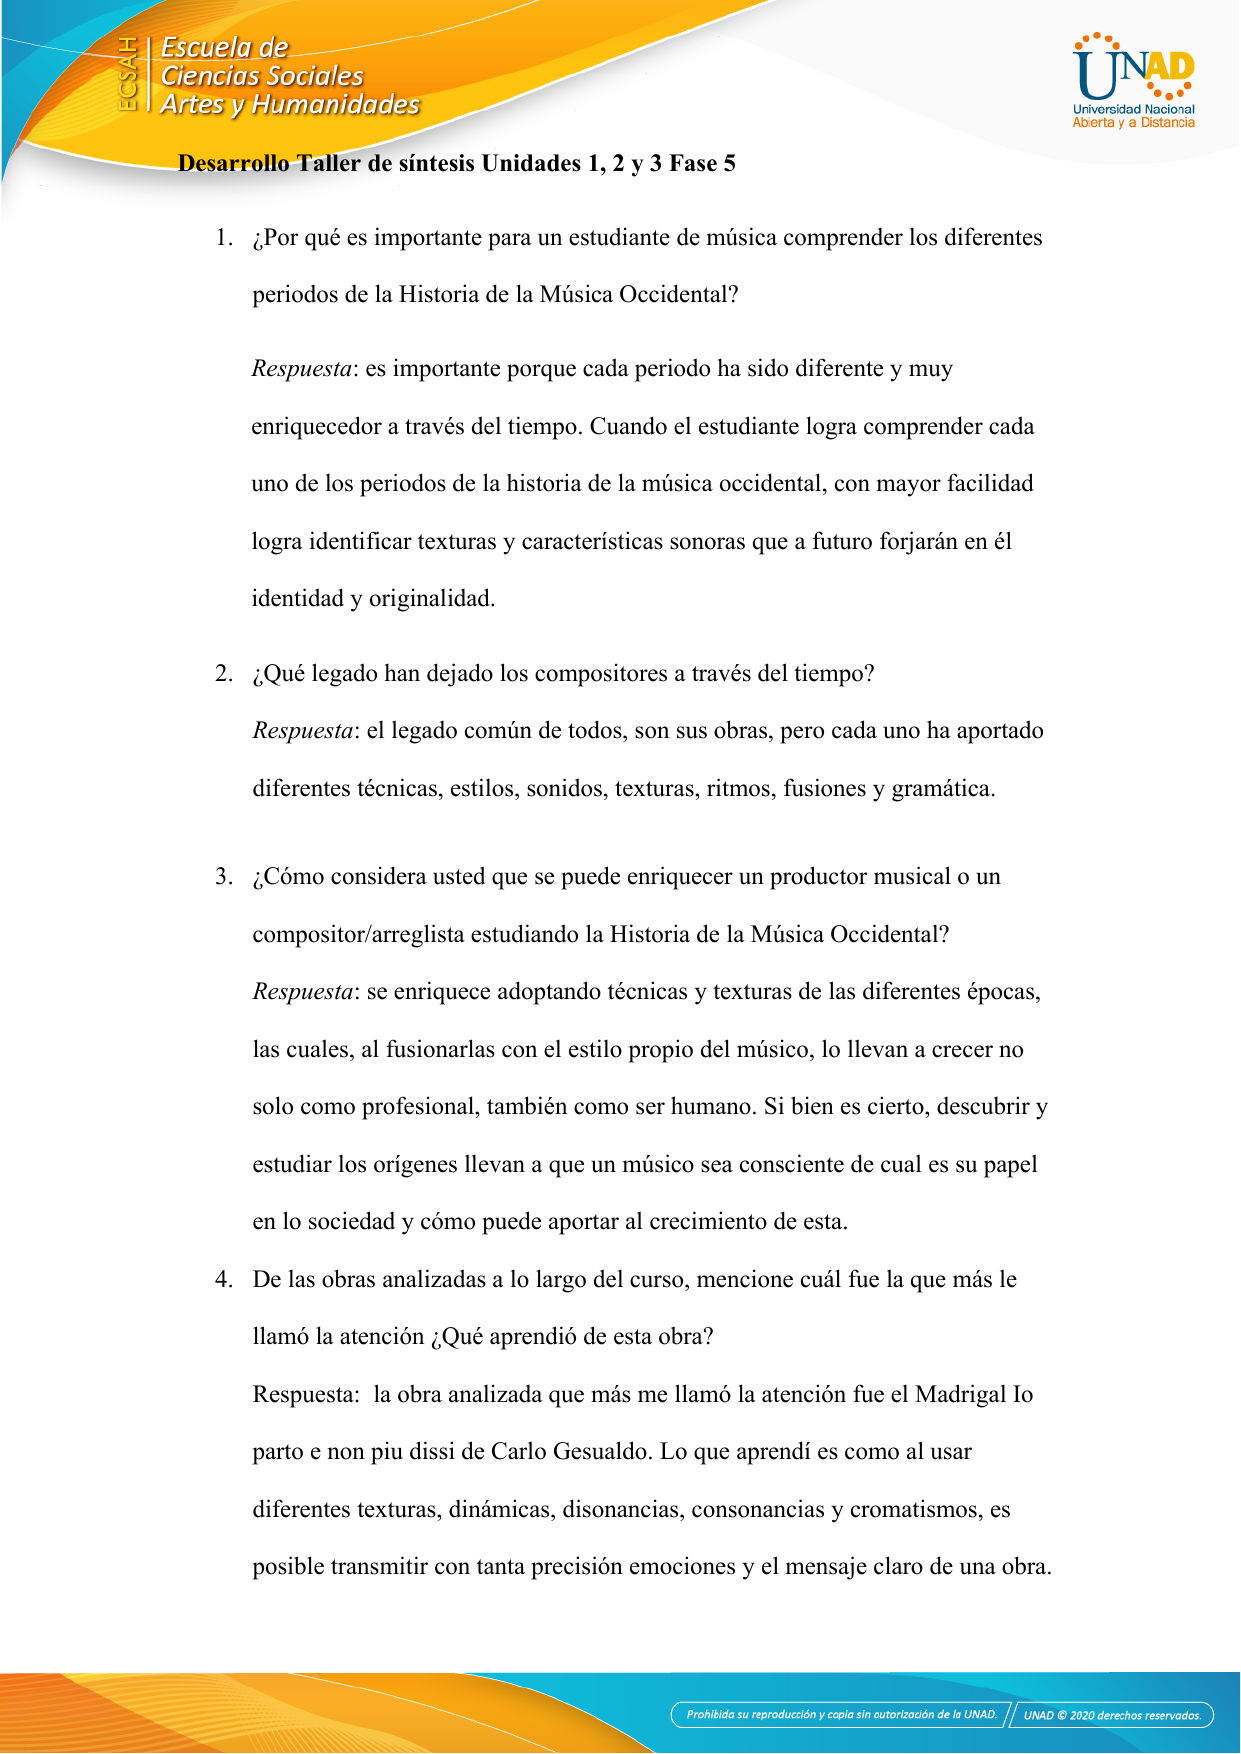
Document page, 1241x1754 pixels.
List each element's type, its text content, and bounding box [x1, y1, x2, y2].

list Respuesta: el legado común de todos, son sus obras, pero cada uno ha aportado diferentes técnicas, estilos, sonidos, texturas, ritmos, fusiones y gramática. [252, 715, 1063, 801]
text Desarrollo Taller de síntesis Unidades 1, 2 y 3 Fase 5 [177, 148, 1063, 176]
picture [1, 0, 1239, 223]
list De las obras analizadas a lo largo del curso, mencione cuál fue la que más le llamó la atención ¿Qué aprendió de esta obra? [215, 1264, 1063, 1350]
text Respuesta: es importante porque cada periodo ha sido diferente y muy enriquecedor a través del tiempo. Cuando el estudiante logra comprender cada uno de los periodos de la historia de la música occidental, con mayor facilidad logra identificar texturas y características sonoras que a futuro forjarán en él identidad y originalidad. [251, 353, 1063, 612]
picture [0, 1623, 1241, 1753]
list Respuesta: se enriquece adoptando técnicas y texturas de las diferentes épocas, las cuales, al fusionarlas con el estilo propio del músico, lo llevan a crecer no solo como profesional, también como ser humano. Si bien es cierto, descubrir y estudiar los orígenes llevan a que un músico sea consciente de cual es su papel en lo sociedad y cómo puede aportar al crecimiento de esta. [252, 976, 1063, 1235]
list ¿Cómo considera usted que se puede enriquecer un productor musical o un compositor/arreglista estudiando la Historia de la Música Occidental? [215, 861, 1063, 947]
list Respuesta: la obra analizada que más me llamó la atención fue el Madrigal Io parto e non piu dissi de Carlo Gesualdo. Lo que aprendí es como al usar diferentes texturas, dinámicas, disonancias, consonancias y cromatismos, es posible transmitir con tanta precisión emociones y el mensaje claro de una obra. [252, 1379, 1063, 1580]
list ¿Qué legado han dejado los compositores a través del tiempo? [215, 658, 1063, 686]
list ¿Por qué es importante para un estudiante de música comprender los diferentes periodos de la Historia de la Música Occidental? [215, 222, 1063, 308]
